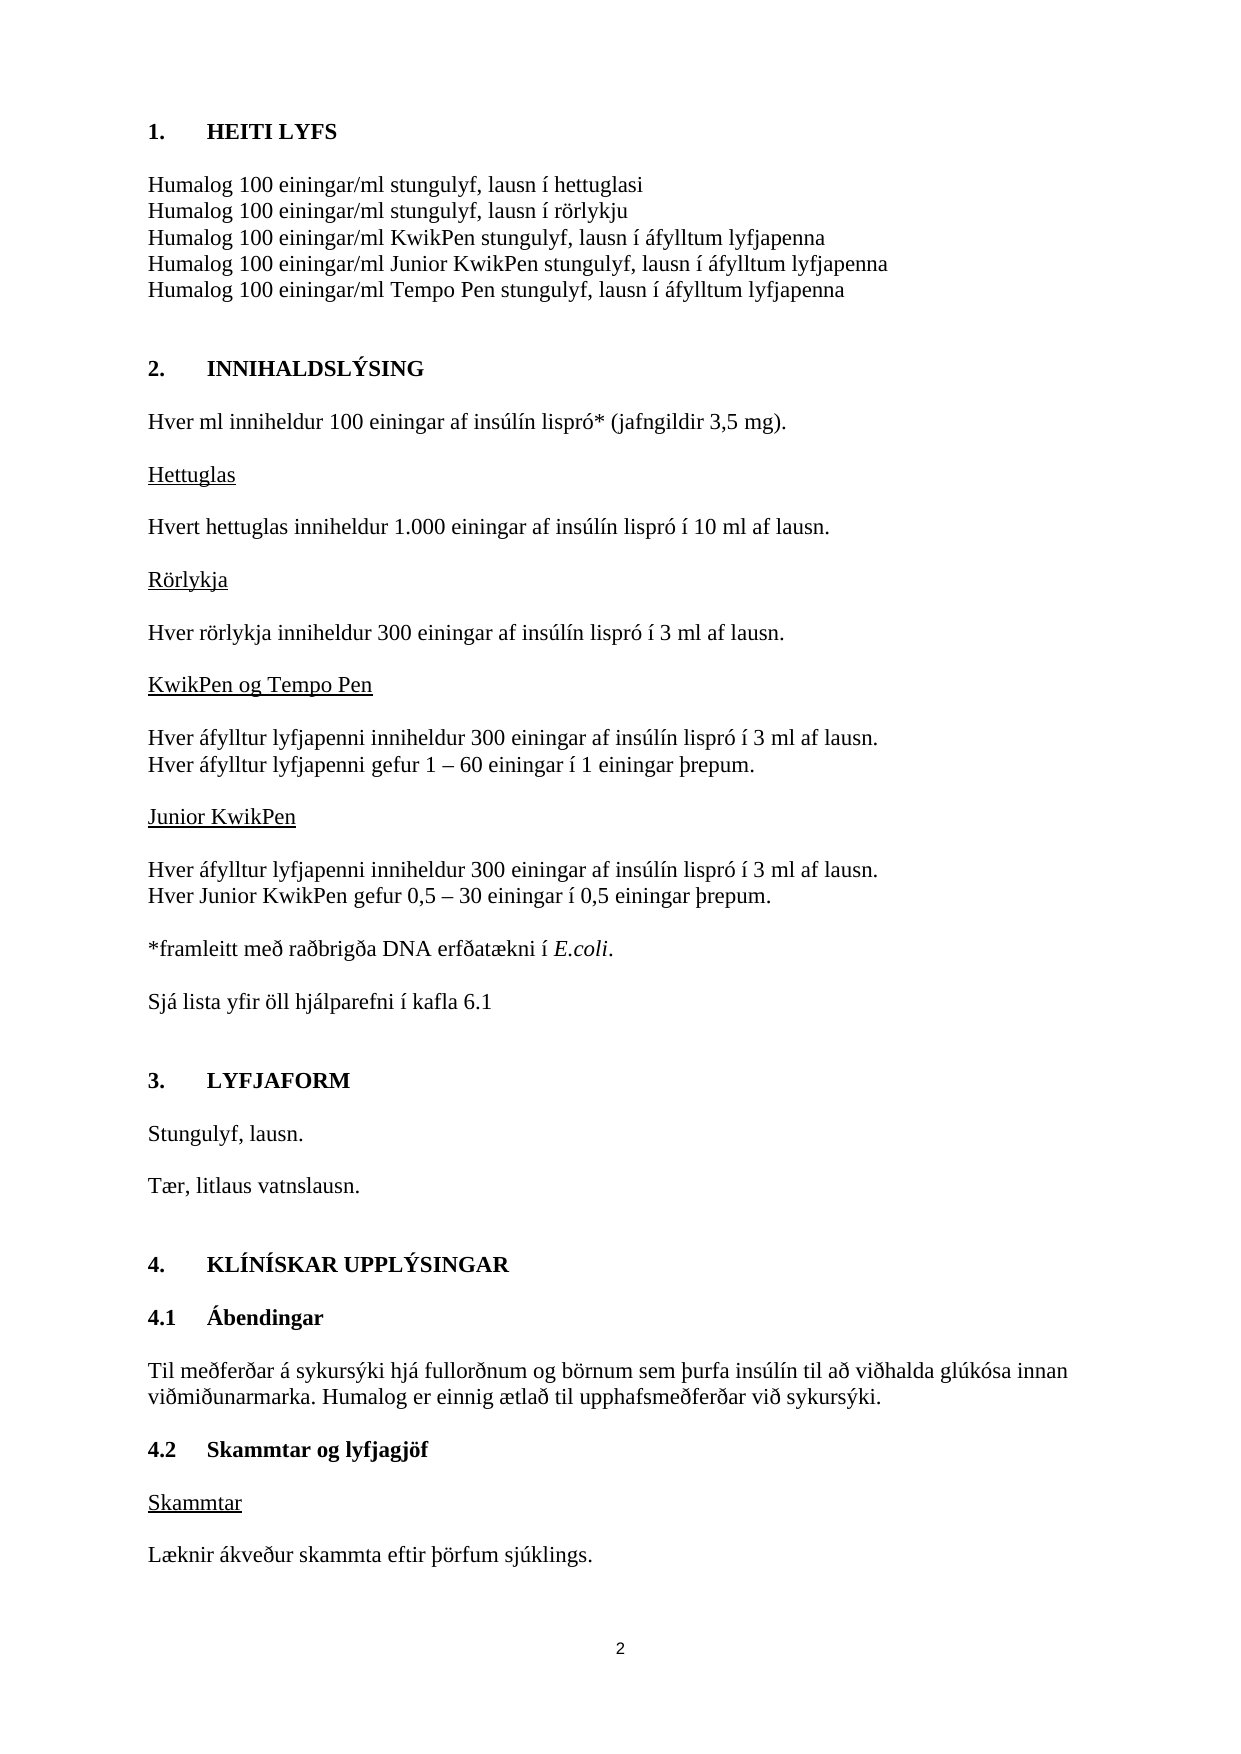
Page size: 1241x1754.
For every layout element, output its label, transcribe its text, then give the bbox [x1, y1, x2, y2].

text Hver Junior KwikPen gefur 0,5 – 30 einingar í 0,5 einingar þrepum. [148, 882, 1093, 909]
text Humalog 100 einingar/ml KwikPen stungulyf, lausn í áfylltum lyfjapenna [148, 223, 1093, 250]
text 2. INNIHALDSLÝSING [148, 355, 1093, 382]
text Hver áfylltur lyfjapenni inniheldur 300 einingar af insúlín lispró í 3 ml af lausn. [148, 724, 1093, 751]
text 3. LYFJAFORM [148, 1067, 1093, 1093]
text Tær, litlaus vatnslausn. [148, 1172, 1093, 1199]
text Hver ml inniheldur 100 einingar af insúlín lispró* (jafngildir 3,5 mg). [148, 408, 1093, 434]
text Junior KwikPen [148, 803, 1093, 830]
text 1. HEITI LYFS [148, 118, 1093, 144]
text Humalog 100 einingar/ml stungulyf, lausn í hettuglasi [148, 171, 1093, 197]
text Sjá lista yfir öll hjálparefni í kafla 6.1 [148, 988, 1093, 1014]
text Skammtar [148, 1488, 1093, 1515]
text Humalog 100 einingar/ml Tempo Pen stungulyf, lausn í áfylltum lyfjapenna [148, 276, 1093, 303]
text *framleitt með raðbrigða DNA erfðatækni í E.coli. [148, 935, 1093, 961]
text Til meðferðar á sykursýki hjá fullorðnum og börnum sem þurfa insúlín til að viðhalda glúkósa innan viðmiðunarmarka. Humalog er einnig ætlað til upphafsmeðferðar við sykursýki. [148, 1357, 1093, 1409]
text Læknir ákveður skammta eftir þörfum sjúklings. [148, 1541, 1093, 1568]
text Hver áfylltur lyfjapenni inniheldur 300 einingar af insúlín lispró í 3 ml af lausn. [148, 856, 1093, 882]
text Hver rörlykja inniheldur 300 einingar af insúlín lispró í 3 ml af lausn. [148, 619, 1093, 645]
text Hettuglas [148, 461, 1093, 487]
text KwikPen og Tempo Pen [148, 672, 1093, 698]
text Humalog 100 einingar/ml Junior KwikPen stungulyf, lausn í áfylltum lyfjapenna [148, 250, 1093, 276]
text 4.2 Skammtar og lyfjagjöf [148, 1436, 1093, 1462]
text Humalog 100 einingar/ml stungulyf, lausn í rörlykju [148, 197, 1091, 223]
text 4. KLÍNÍSKAR UPPLÝSINGAR [148, 1251, 1093, 1278]
text Hver áfylltur lyfjapenni gefur 1 – 60 einingar í 1 einingar þrepum. [148, 751, 1093, 777]
text Hvert hettuglas inniheldur 1.000 einingar af insúlín lispró í 10 ml af lausn. [148, 513, 1093, 540]
text Rörlykja [148, 566, 1093, 592]
text Stungulyf, lausn. [148, 1119, 1093, 1146]
text 4.1 Ábendingar [148, 1304, 1093, 1330]
